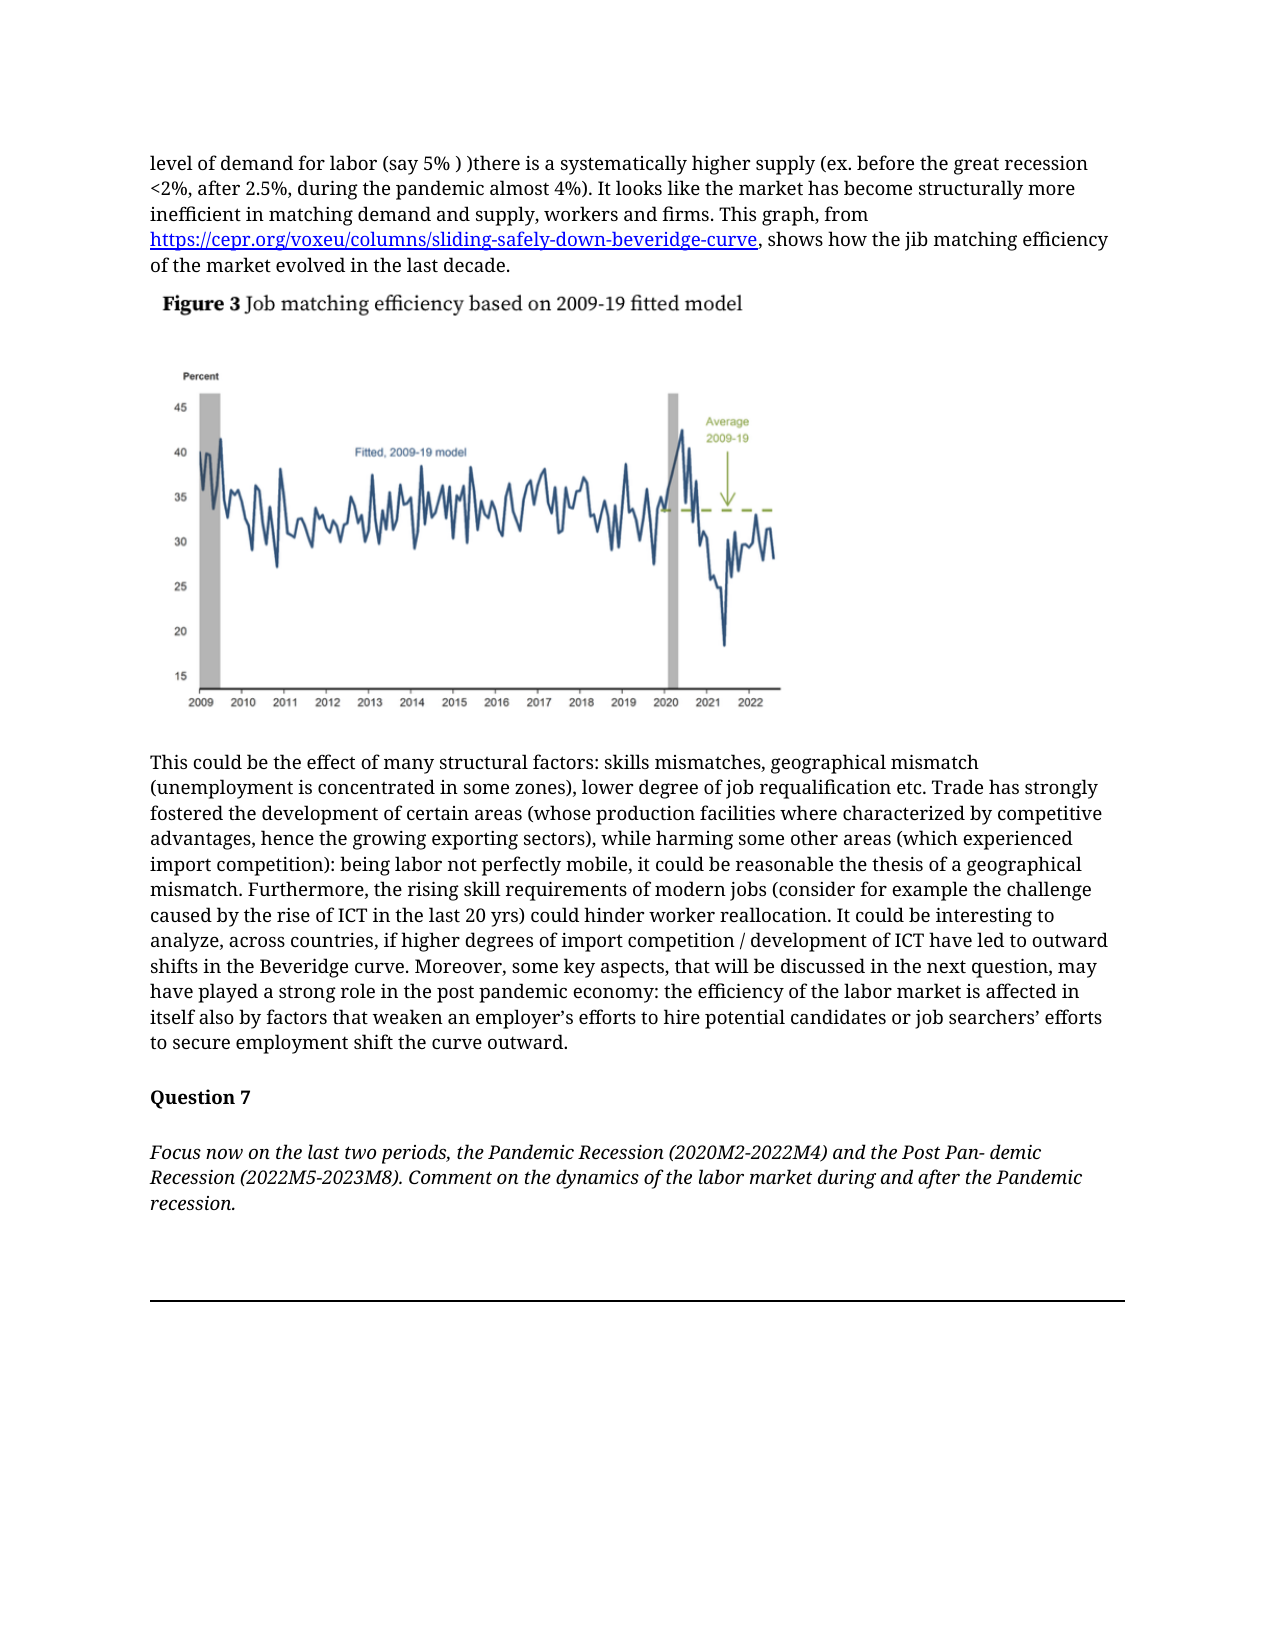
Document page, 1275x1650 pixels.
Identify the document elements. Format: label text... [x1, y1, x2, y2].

picture [150, 279, 823, 720]
text This could be the effect of many structural factors: skills mismatches, geographical mismatch (unemployment is concentrated in some zones), lower degree of job requalification etc. Trade has strongly fostered the development of certain areas (whose production facilities where characterized by competitive advantages, hence the growing exporting sectors), while harming some other areas (which experienced import competition): being labor not perfectly mobile, it could be reasonable the thesis of a geographical mismatch. Furthermore, the rising skill requirements of modern jobs (consider for example the challenge caused by the rise of ICT in the last 20 yrs) could hinder worker reallocation. It could be interesting to analyze, across countries, if higher degrees of import competition / development of ICT have led to outward shifts in the Beveridge curve. Moreover, some key aspects, that will be discussed in the next question, may have played a strong role in the post pandemic economy: the efficiency of the labor market is affected in itself also by factors that weaken an employer’s efforts to hire potential candidates or job searchers’ efforts to secure employment shift the curve outward. [150, 749, 1125, 1055]
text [150, 150, 1125, 278]
text Focus now on the last two periods, the Pandemic Recession (2020M2-2022M4) and the Post Pan- demic Recession (2022M5-2023M8). Comment on the dynamics of the labor market during and after the Pandemic recession. [150, 1139, 1125, 1216]
text Question 7 [150, 1084, 1125, 1110]
